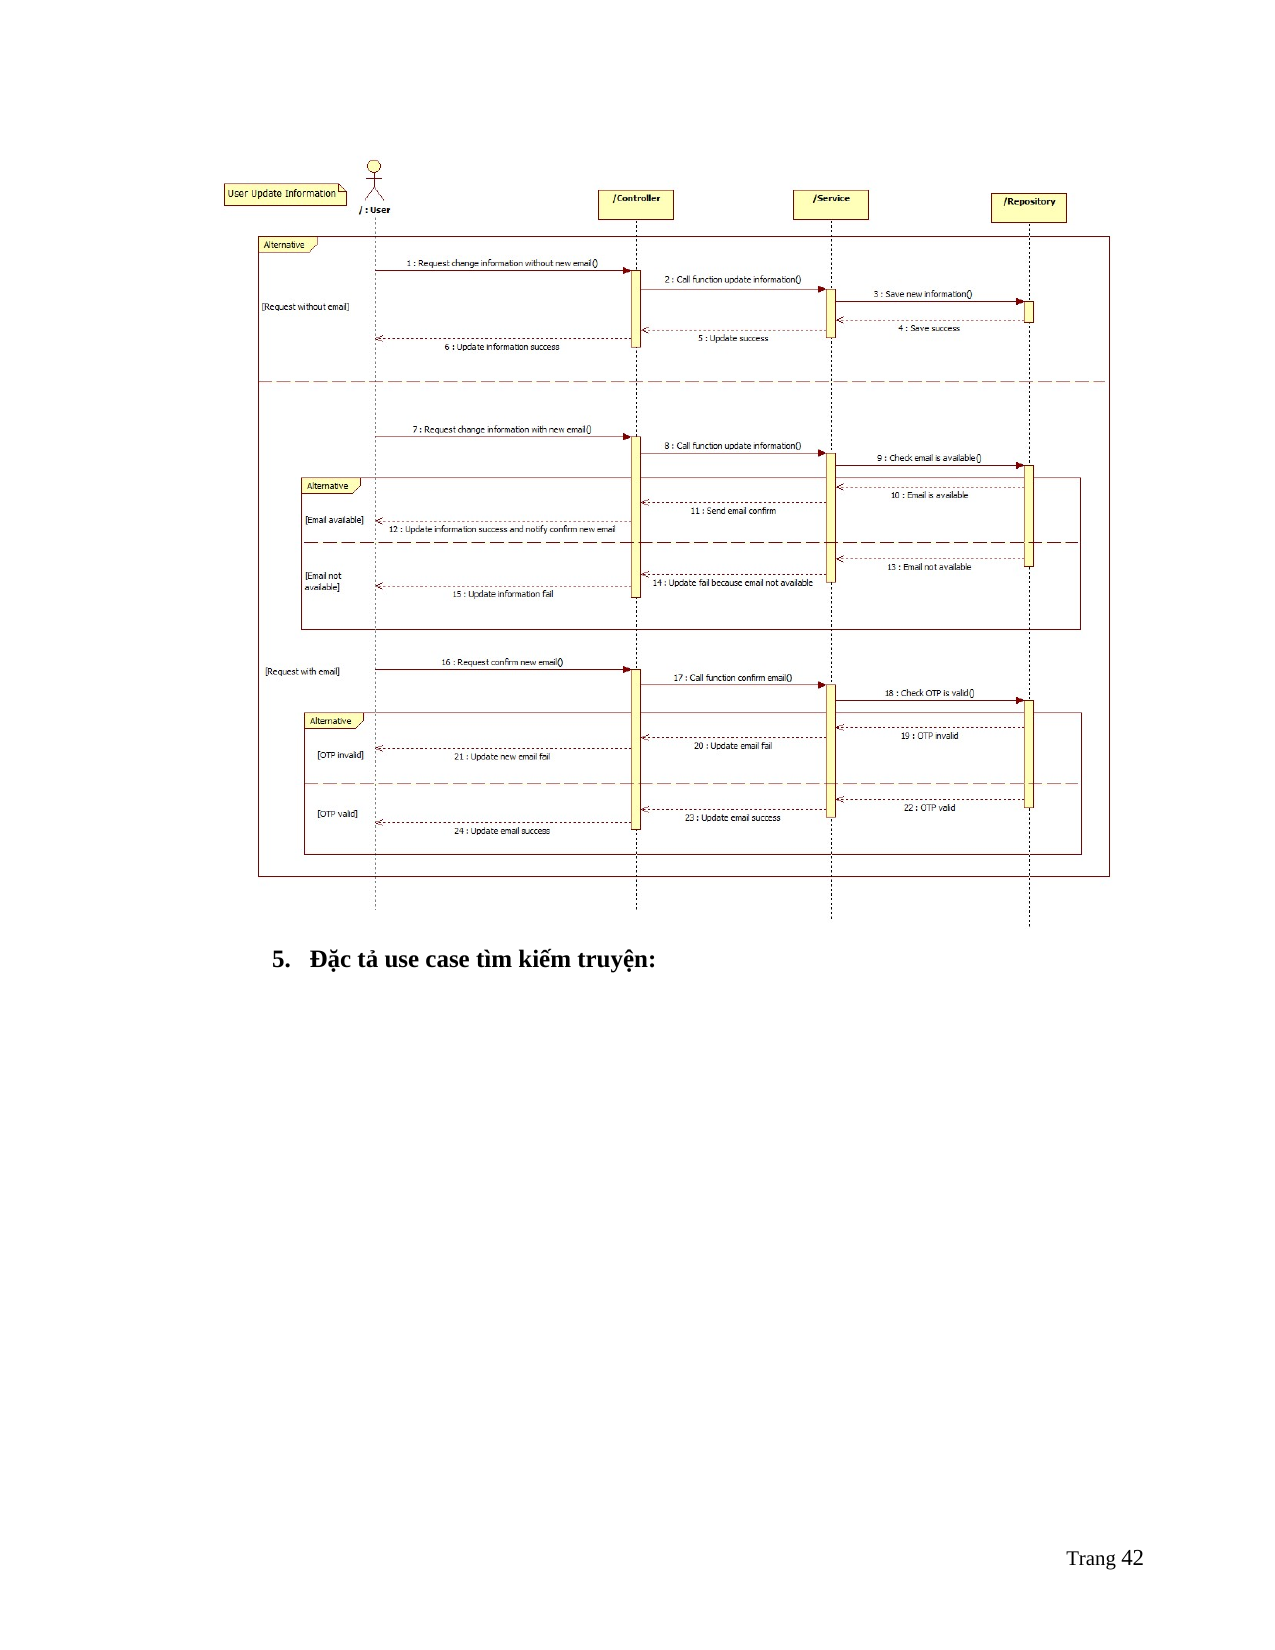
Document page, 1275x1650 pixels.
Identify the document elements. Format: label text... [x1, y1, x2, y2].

picture [208, 143, 1124, 944]
list Đặc tả use case tìm kiếm truyện: [272, 944, 1256, 972]
